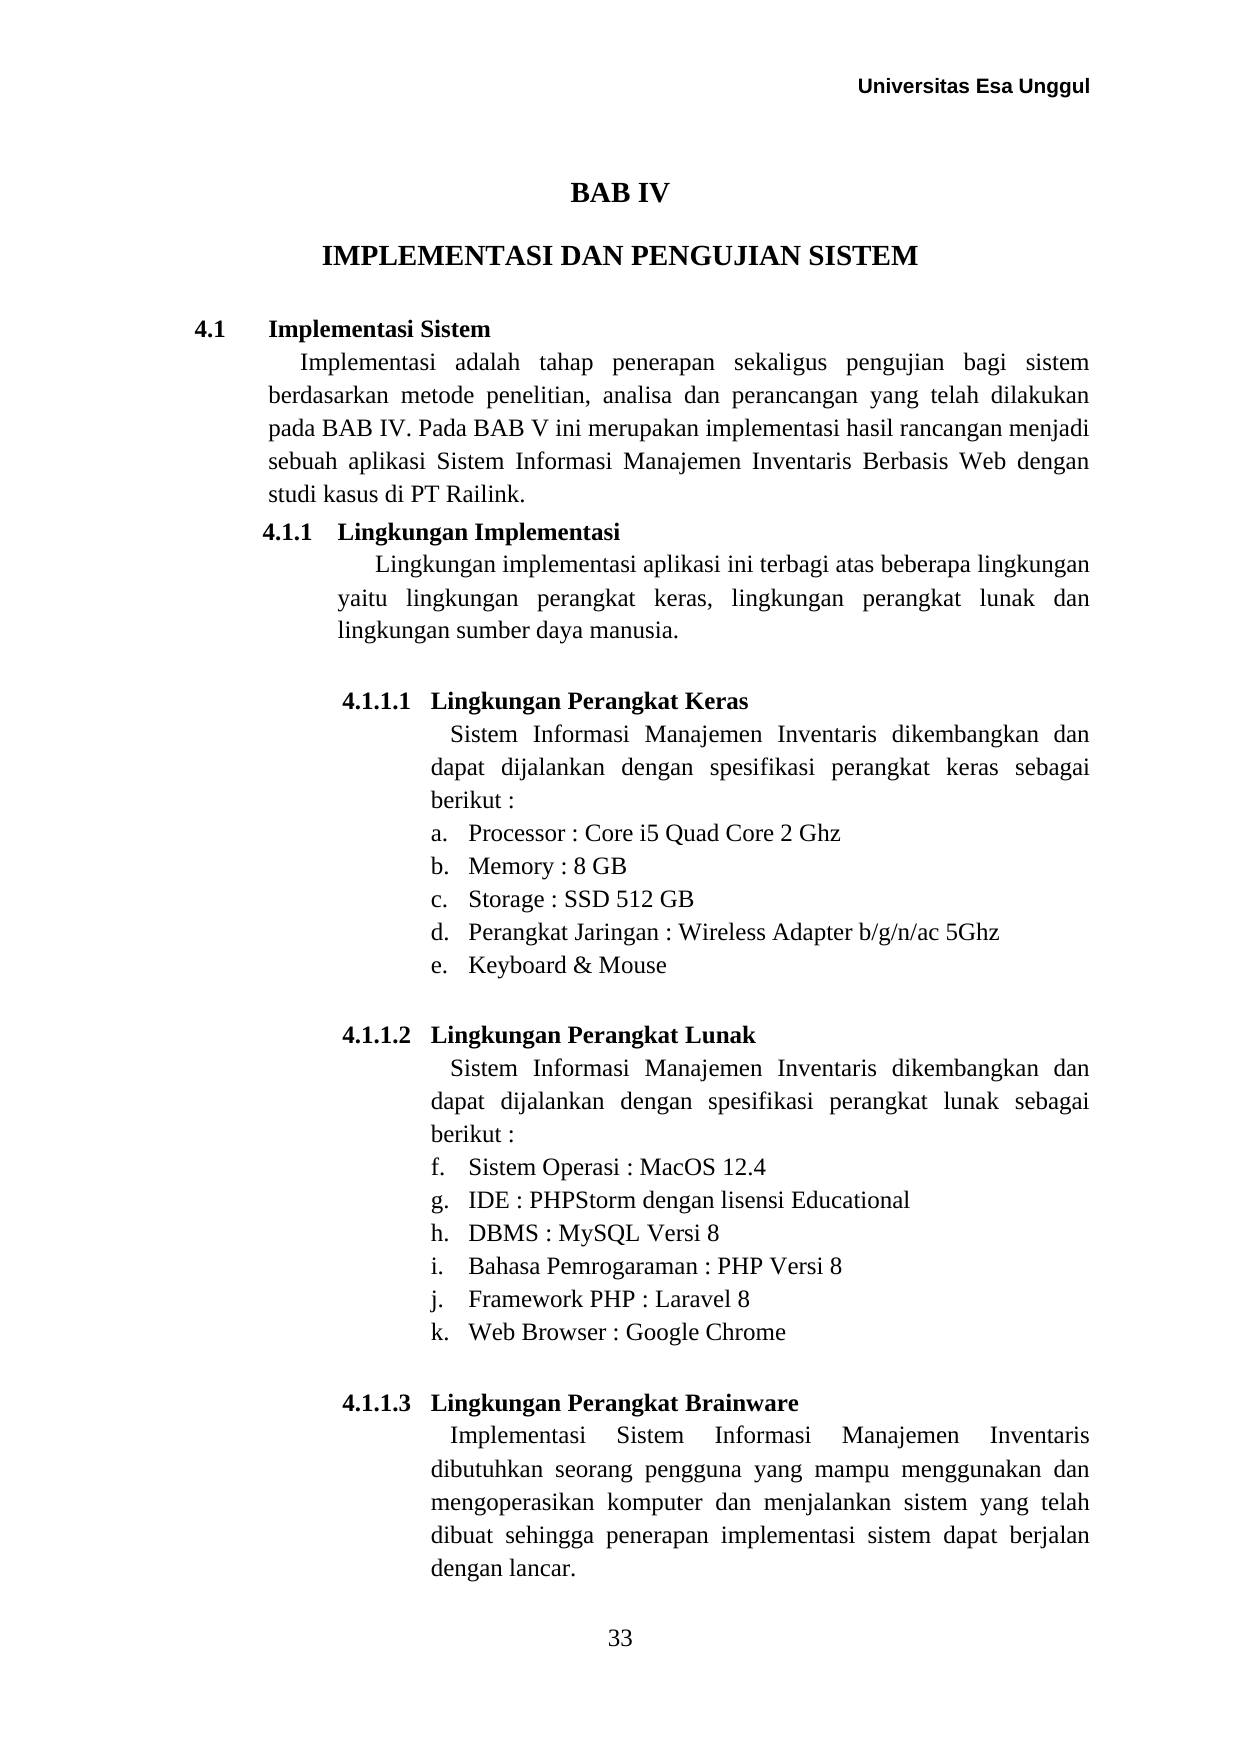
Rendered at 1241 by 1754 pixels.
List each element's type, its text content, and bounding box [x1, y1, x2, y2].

list Keyboard & Mouse [431, 950, 1090, 979]
subtitle Lingkungan Perangkat Keras [342, 686, 1090, 714]
list Processor : Core i5 Quad Core 2 Ghz [431, 818, 1090, 847]
list Storage : SSD 512 GB [431, 884, 1090, 913]
list Memory : 8 GB [431, 851, 1090, 880]
subtitle Lingkungan Perangkat Lunak [342, 1020, 1090, 1049]
subtitle Lingkungan Implementasi [262, 517, 1090, 545]
list DBMS : MySQL Versi 8 [431, 1218, 1090, 1247]
list Bahasa Pemrogaraman : PHP Versi 8 [431, 1251, 1090, 1280]
list Sistem Operasi : MacOS 12.4 [431, 1152, 1090, 1181]
text Lingkungan implementasi aplikasi ini terbagi atas beberapa lingkungan yaitu lingkungan perangkat keras, lingkungan perangkat lunak dan lingkungan sumber daya manusia. [337, 549, 1090, 644]
subtitle BAB IV [150, 175, 1090, 208]
text Sistem Informasi Manajemen Inventaris dikembangkan dan dapat dijalankan dengan spesifikasi perangkat lunak sebagai berikut : [431, 1053, 1090, 1148]
text Implementasi adalah tahap penerapan sekaligus pengujian bagi sistem berdasarkan metode penelitian, analisa dan perancangan yang telah dilakukan pada BAB IV. Pada BAB V ini merupakan implementasi hasil rancangan menjadi sebuah aplikasi Sistem Informasi Manajemen Inventaris Berbasis Web dengan studi kasus di PT Railink. [268, 347, 1090, 508]
subtitle Implementasi Sistem [194, 314, 1090, 343]
subtitle Lingkungan Perangkat Brainware [342, 1388, 1090, 1416]
text Implementasi Sistem Informasi Manajemen Inventaris dibutuhkan seorang pengguna yang mampu menggunakan dan mengoperasikan komputer dan menjalankan sistem yang telah dibuat sehingga penerapan implementasi sistem dapat berjalan dengan lancar. [431, 1421, 1090, 1581]
list Web Browser : Google Chrome [431, 1317, 1090, 1346]
text Sistem Informasi Manajemen Inventaris dikembangkan dan dapat dijalankan dengan spesifikasi perangkat keras sebagai berikut : [431, 719, 1090, 814]
list IDE : PHPStorm dengan lisensi Educational [431, 1185, 1090, 1214]
list Perangkat Jaringan : Wireless Adapter b/g/n/ac 5Ghz [431, 917, 1090, 946]
list Framework PHP : Laravel 8 [431, 1284, 1090, 1313]
subtitle IMPLEMENTASI DAN PENGUJIAN SISTEM [150, 238, 1090, 272]
